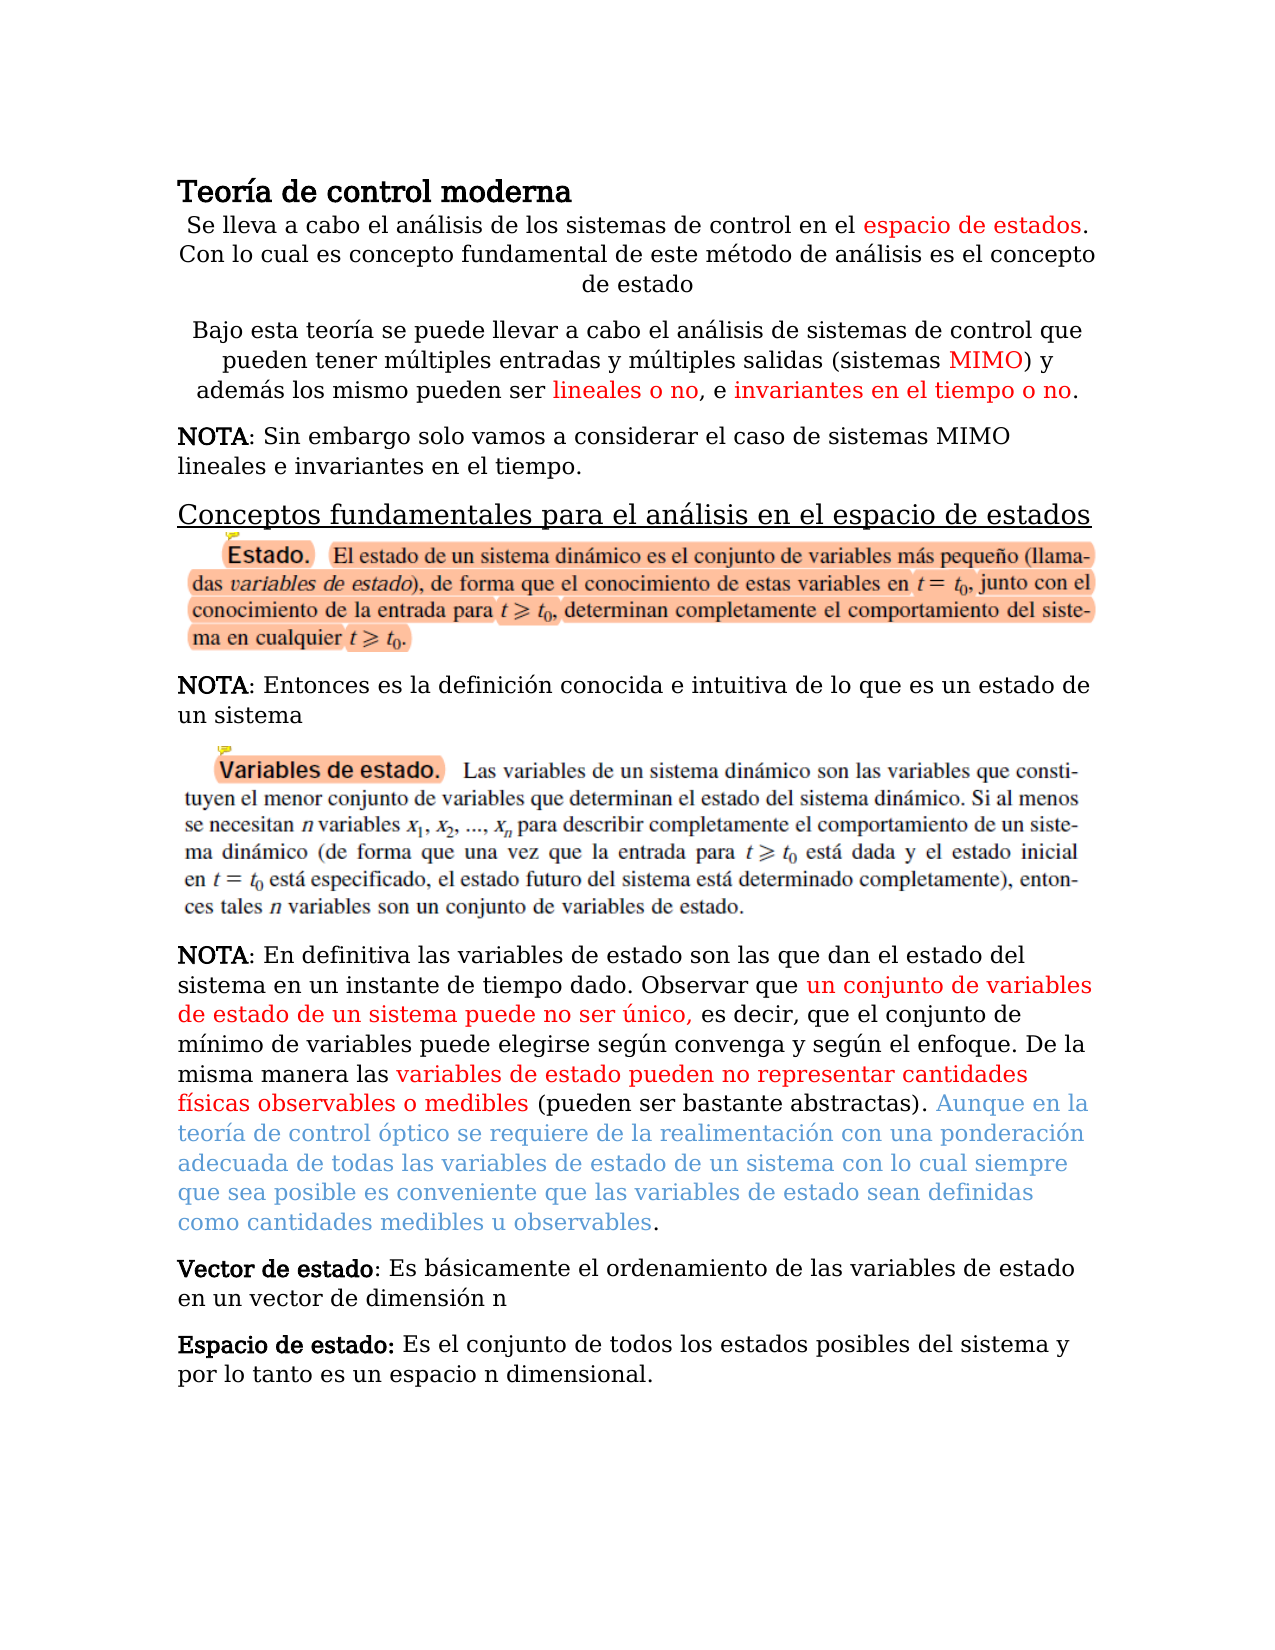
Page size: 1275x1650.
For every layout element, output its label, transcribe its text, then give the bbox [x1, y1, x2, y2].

picture [177, 746, 1088, 922]
text NOTA: En definitiva las variables de estado son las que dan el estado del sistema en un instante de tiempo dado. Observar que un conjunto de variables de estado de un sistema puede no ser único, es decir, que el conjunto de mínimo de variables puede elegirse según convenga y según el enfoque. De la misma manera las variables de estado pueden no representar cantidades físicas observables o medibles (pueden ser bastante abstractas). Aunque en la teoría de control óptico se requiere de la realimentación con una ponderación adecuada de todas las variables de estado de un sistema con lo cual siempre que sea posible es conveniente que las variables de estado sean definidas como cantidades medibles u observables. [177, 941, 1098, 1235]
text Bajo esta teoría se puede llevar a cabo el análisis de sistemas de control que pueden tener múltiples entradas y múltiples salidas (sistemas MIMO) y además los mismo pueden ser lineales o no, e invariantes en el tiempo o no. [177, 316, 1098, 403]
text Espacio de estado: Es el conjunto de todos los estados posibles del sistema y por lo tanto es un espacio n dimensional. [177, 1330, 1098, 1387]
text Se lleva a cabo el análisis de los sistemas de control en el espacio de estados. Con lo cual es concepto fundamental de este método de análisis es el concepto de estado [177, 210, 1098, 297]
subtitle Conceptos fundamentales para el análisis en el espacio de estados [177, 498, 1098, 530]
picture [177, 532, 1098, 652]
text NOTA: Sin embargo solo vamos a considerar el caso de sistemas MIMO lineales e invariantes en el tiempo. [177, 422, 1098, 479]
subtitle Teoría de control moderna [177, 173, 1098, 208]
text NOTA: Entonces es la definición conocida e intuitiva de lo que es un estado de un sistema [177, 671, 1098, 728]
text Vector de estado: Es básicamente el ordenamiento de las variables de estado en un vector de dimensión n [177, 1254, 1098, 1311]
